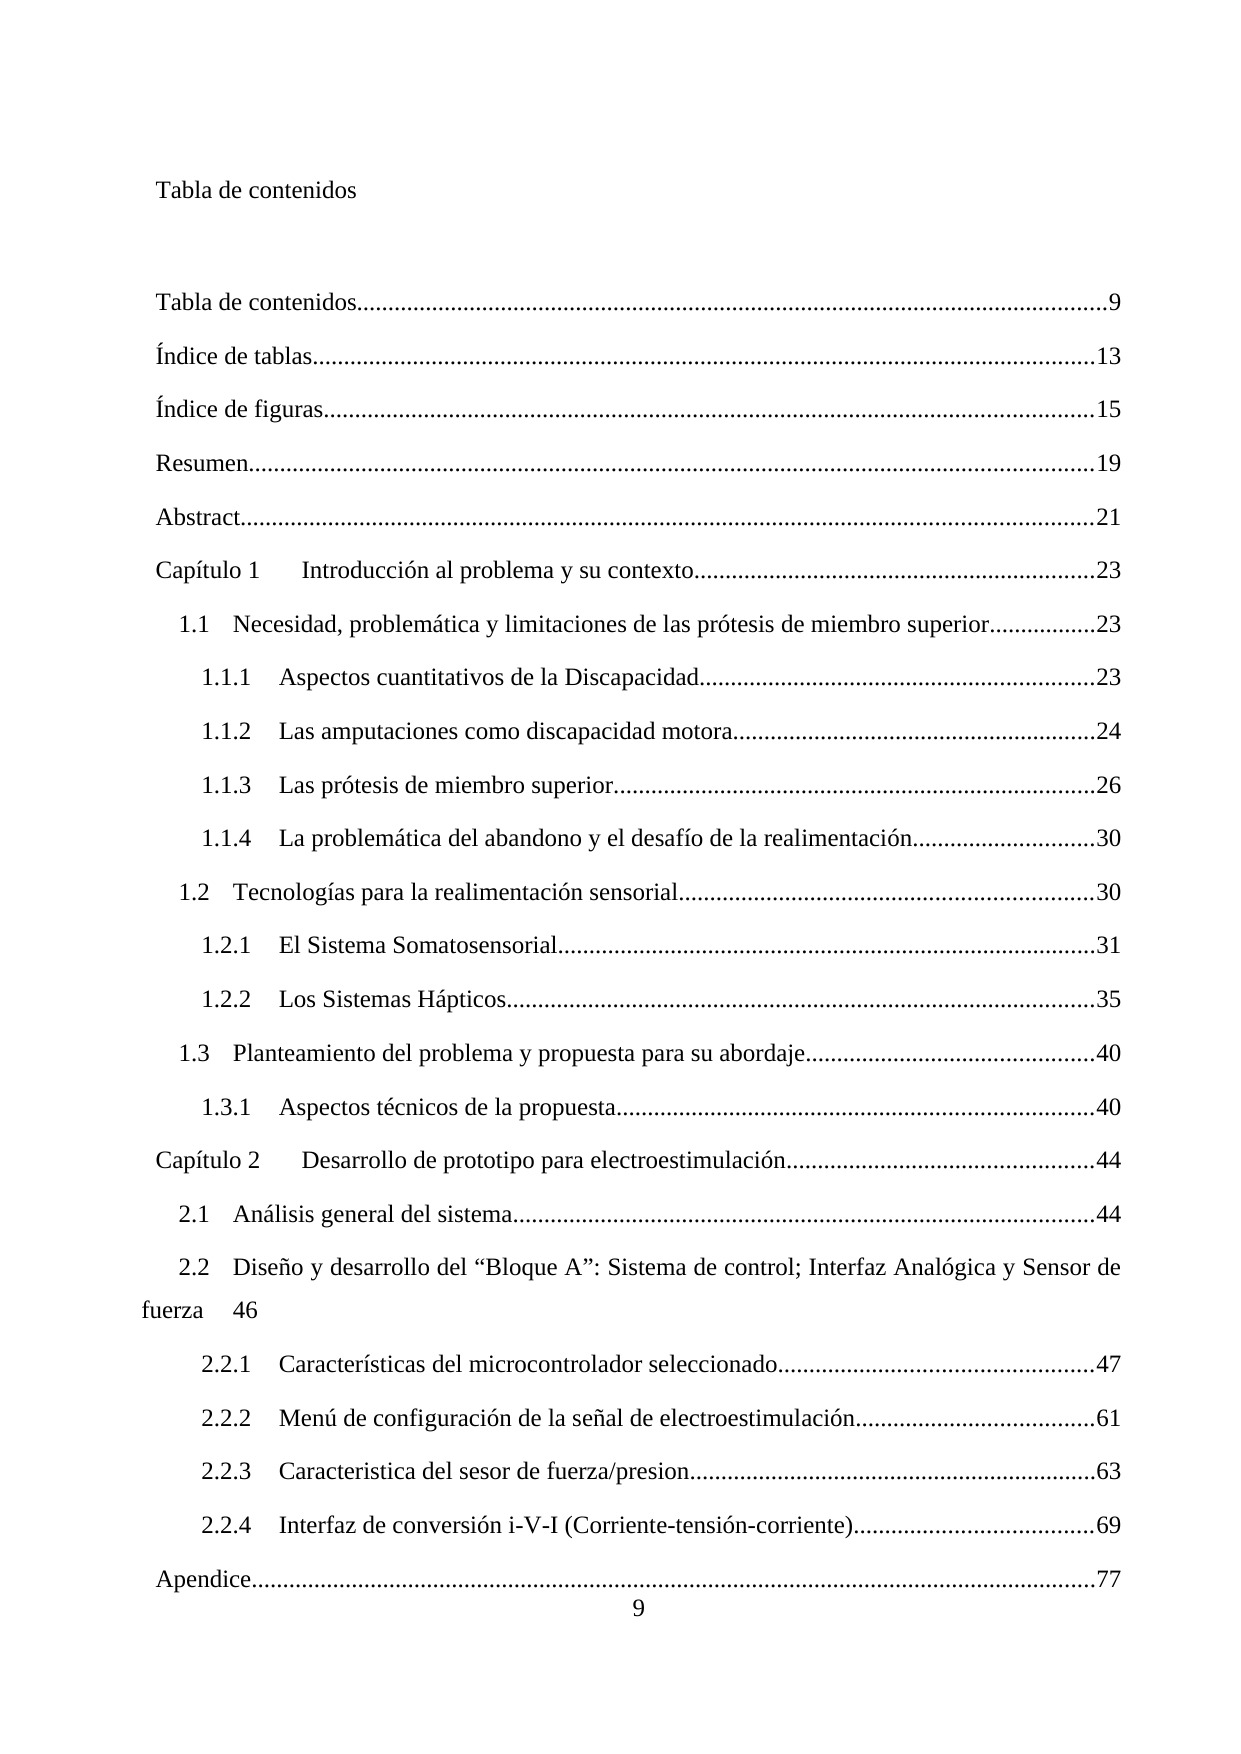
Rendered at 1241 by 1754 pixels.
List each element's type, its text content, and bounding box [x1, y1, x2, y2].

subtitle Tabla de contenidos [118, 175, 1122, 204]
